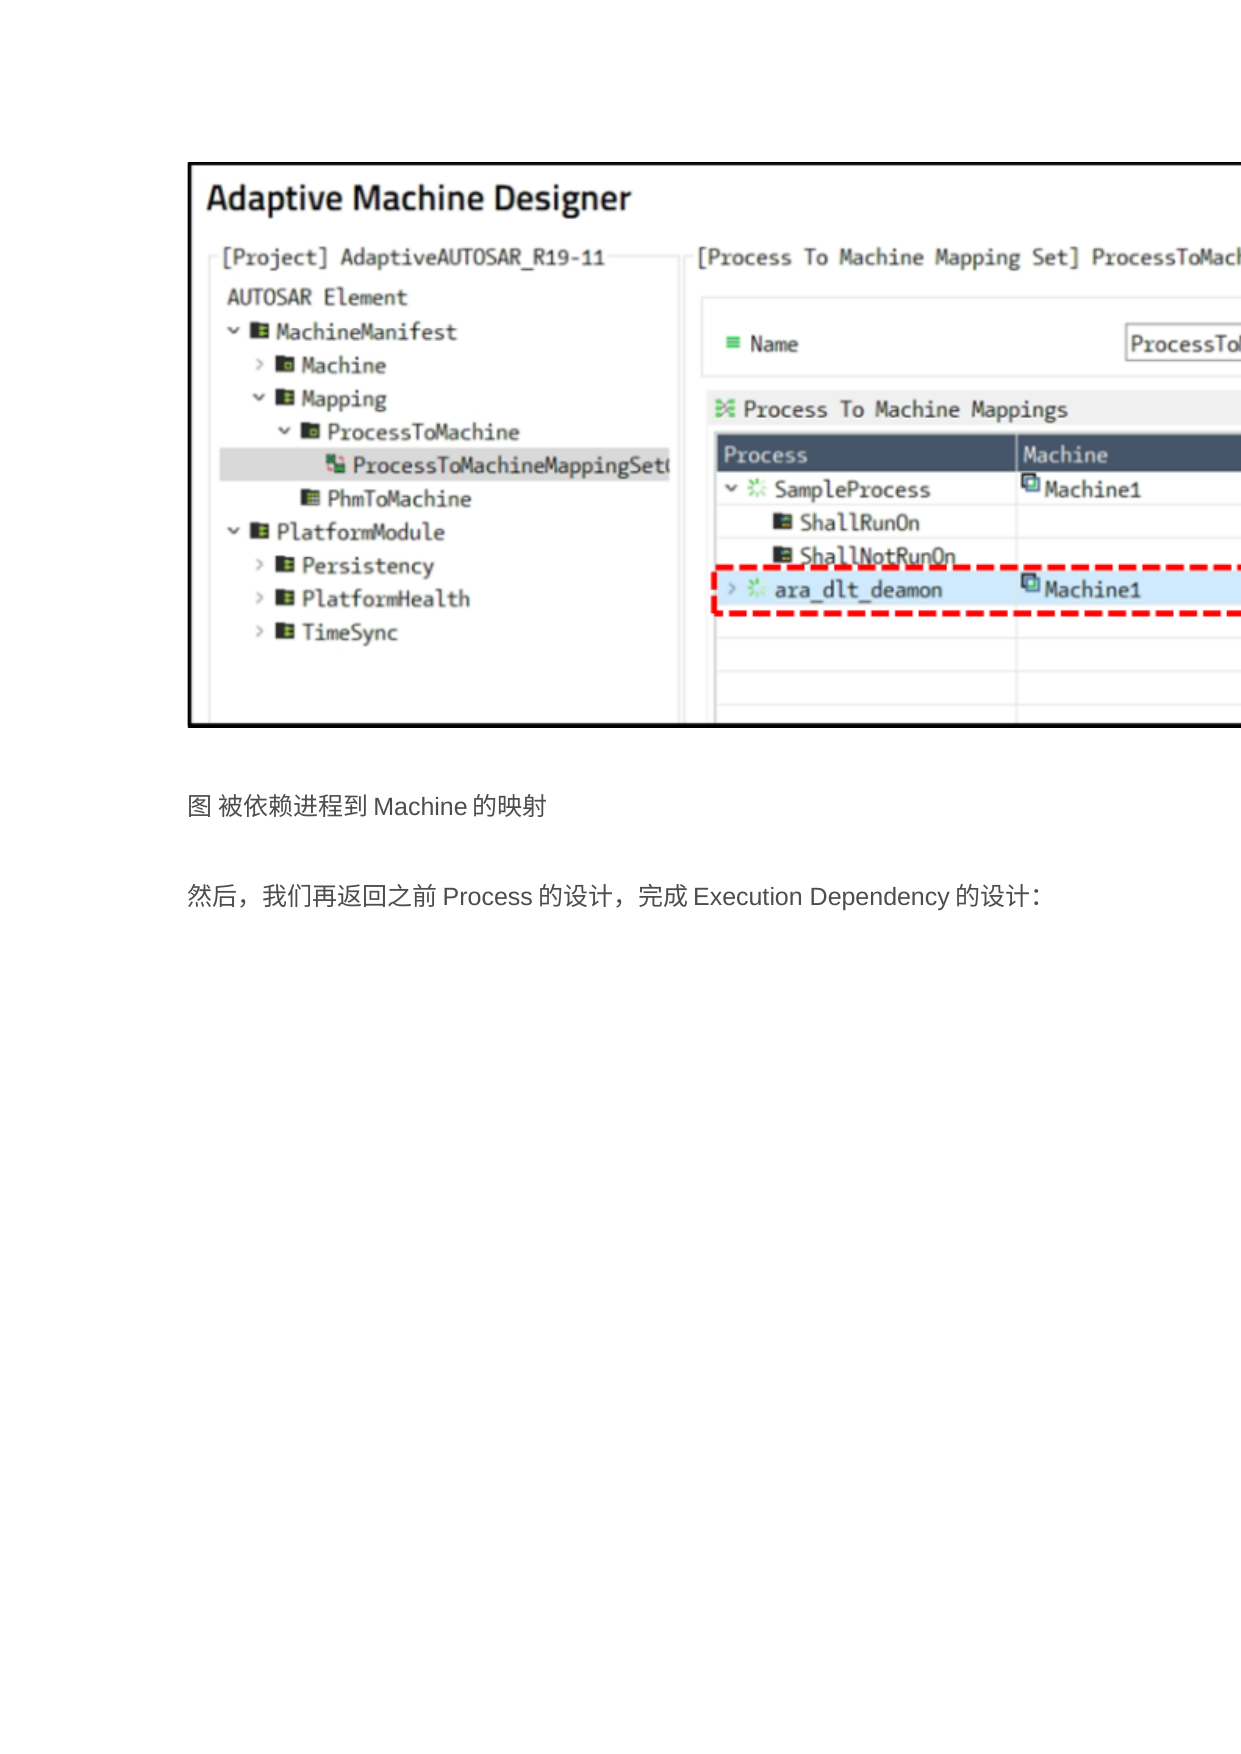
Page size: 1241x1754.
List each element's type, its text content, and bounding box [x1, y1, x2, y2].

text 图 被依赖进程到Machine的映射 [187, 772, 1053, 837]
picture [187, 162, 1241, 728]
text 然后，我们再返回之前Process的设计，完成Execution Dependency的设计： [187, 862, 1053, 927]
